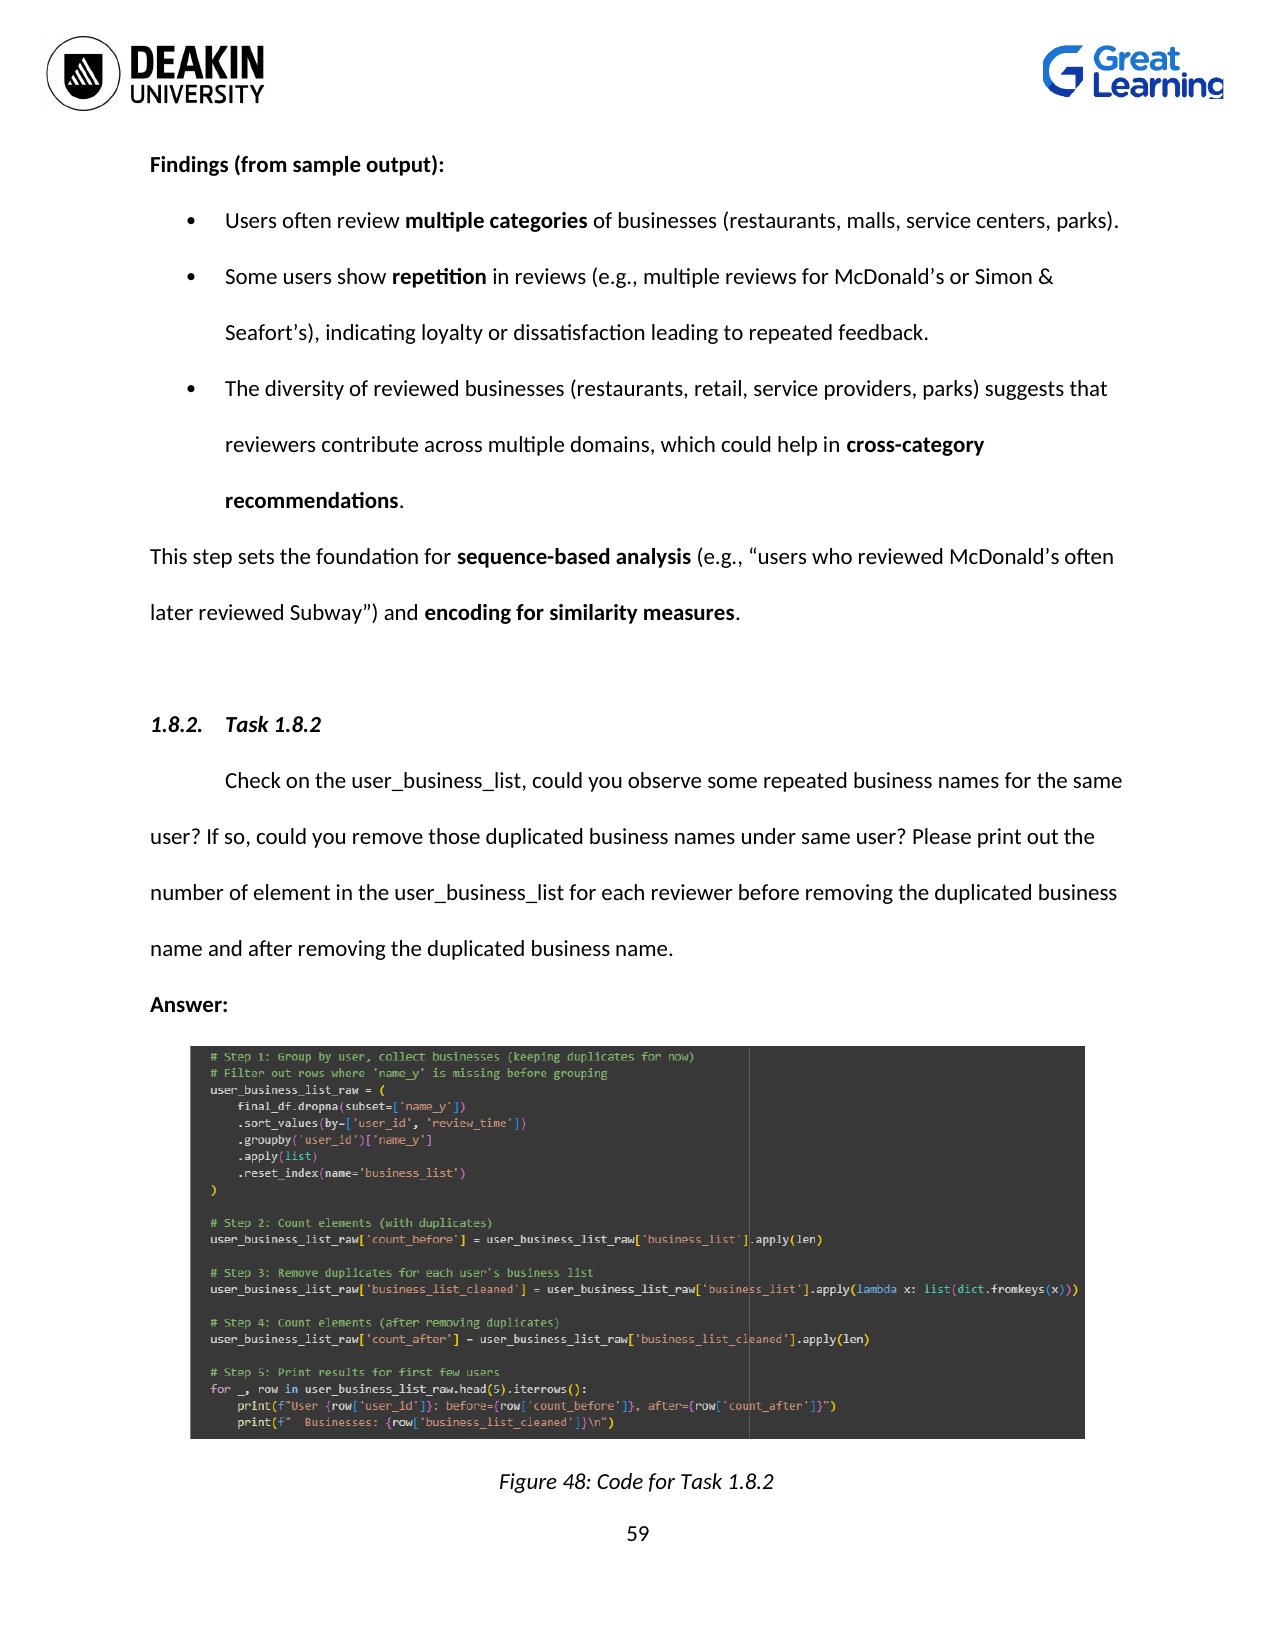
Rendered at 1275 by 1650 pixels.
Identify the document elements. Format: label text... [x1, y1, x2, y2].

text Figure 48: Code for Task 1.8.2 [150, 1467, 1125, 1495]
list Some users show repetition in reviews (e.g., multiple reviews for McDonald’s or Simon & Seafort’s), indicating loyalty or dissatisfaction leading to repeated feedback. [187, 262, 1125, 346]
picture [44, 33, 267, 114]
subtitle Task 1.8.2 [150, 710, 1125, 738]
text Check on the user_business_list, could you observe some repeated business names for the same user? If so, could you remove those duplicated business names under same user? Please print out the number of element in the user_business_list for each reviewer before removing the duplicated business name and after removing the duplicated business name. [150, 766, 1125, 963]
picture [1041, 45, 1223, 99]
text This step sets the foundation for sequence-based analysis (e.g., “users who reviewed McDonald’s often later reviewed Subway”) and encoding for similarity measures. [150, 542, 1125, 626]
text Findings (from sample output): [150, 150, 1125, 178]
text Answer: [150, 991, 1125, 1019]
list The diversity of reviewed businesses (restaurants, retail, service providers, parks) suggests that reviewers contribute across multiple domains, which could help in cross-category recommendations. [187, 374, 1125, 514]
picture [190, 1046, 1085, 1439]
list Users often review multiple categories of businesses (restaurants, malls, service centers, parks). [187, 206, 1125, 234]
